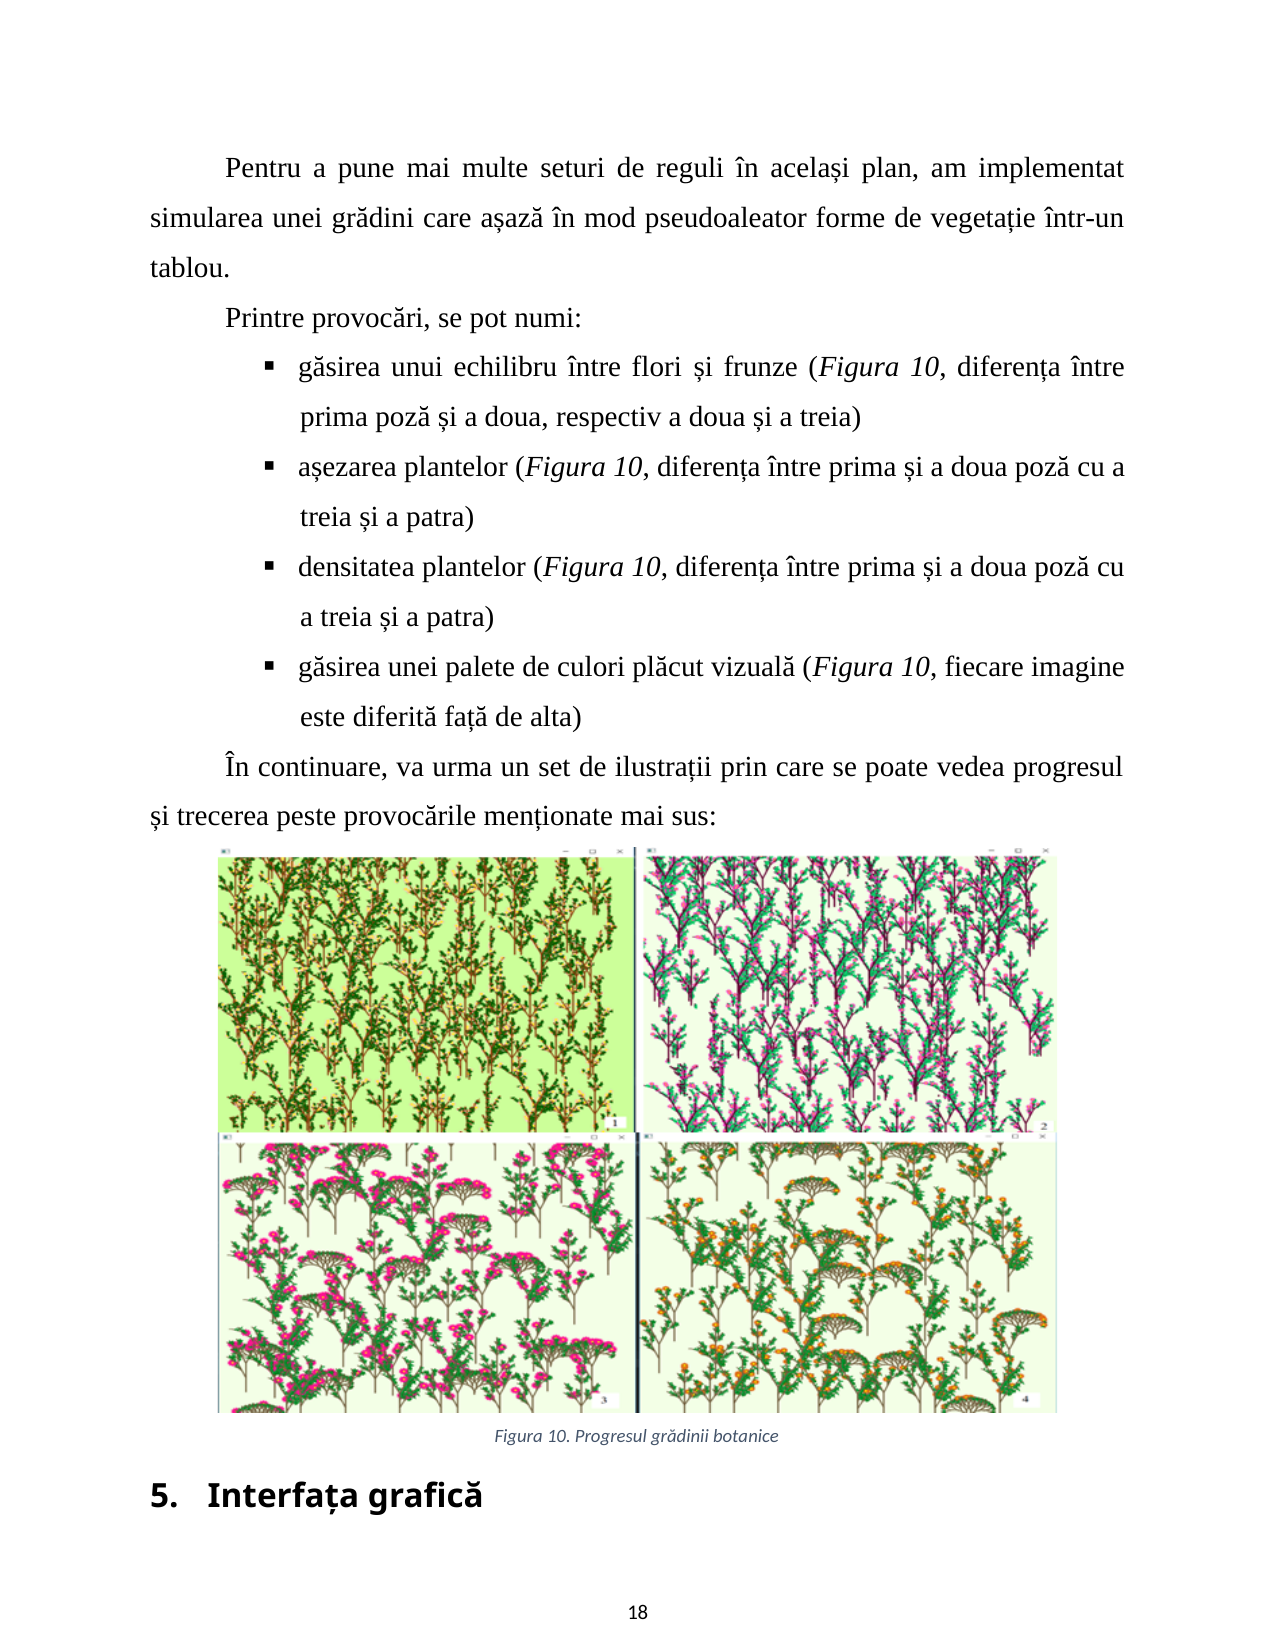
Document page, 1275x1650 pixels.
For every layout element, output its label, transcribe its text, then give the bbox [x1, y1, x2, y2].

list densitatea plantelor (figura 10, diferența între prima și a doua poză cu a treia și a patra) [262, 549, 1125, 633]
picture [217, 847, 1058, 1413]
list găsirea unui echilibru între flori și frunze (figura 10, diferența între prima poză și a doua, respectiv a doua și a treia) [262, 349, 1125, 433]
text Pentru a pune mai multe seturi de reguli în același plan, am implementat simularea unei grădini care așază în mod pseudoaleator forme de vegetație într-un tablou. [150, 150, 1125, 283]
subtitle Interfața grafică [150, 1472, 1125, 1517]
text Printre provocări, se pot numi: [150, 300, 1125, 333]
text În continuare, va urma un set de ilustrații prin care se poate vedea progresul și trecerea peste provocările menționate mai sus: [150, 749, 1125, 832]
list așezarea plantelor (figura 10, diferența între prima și a doua poză cu a treia și a patra) [262, 449, 1125, 533]
text Figura 10. Progresul grădinii botanice [150, 1424, 1125, 1447]
list găsirea unei palete de culori plăcut vizuală (figura 10, fiecare imagine este diferită față de alta) [262, 649, 1125, 733]
